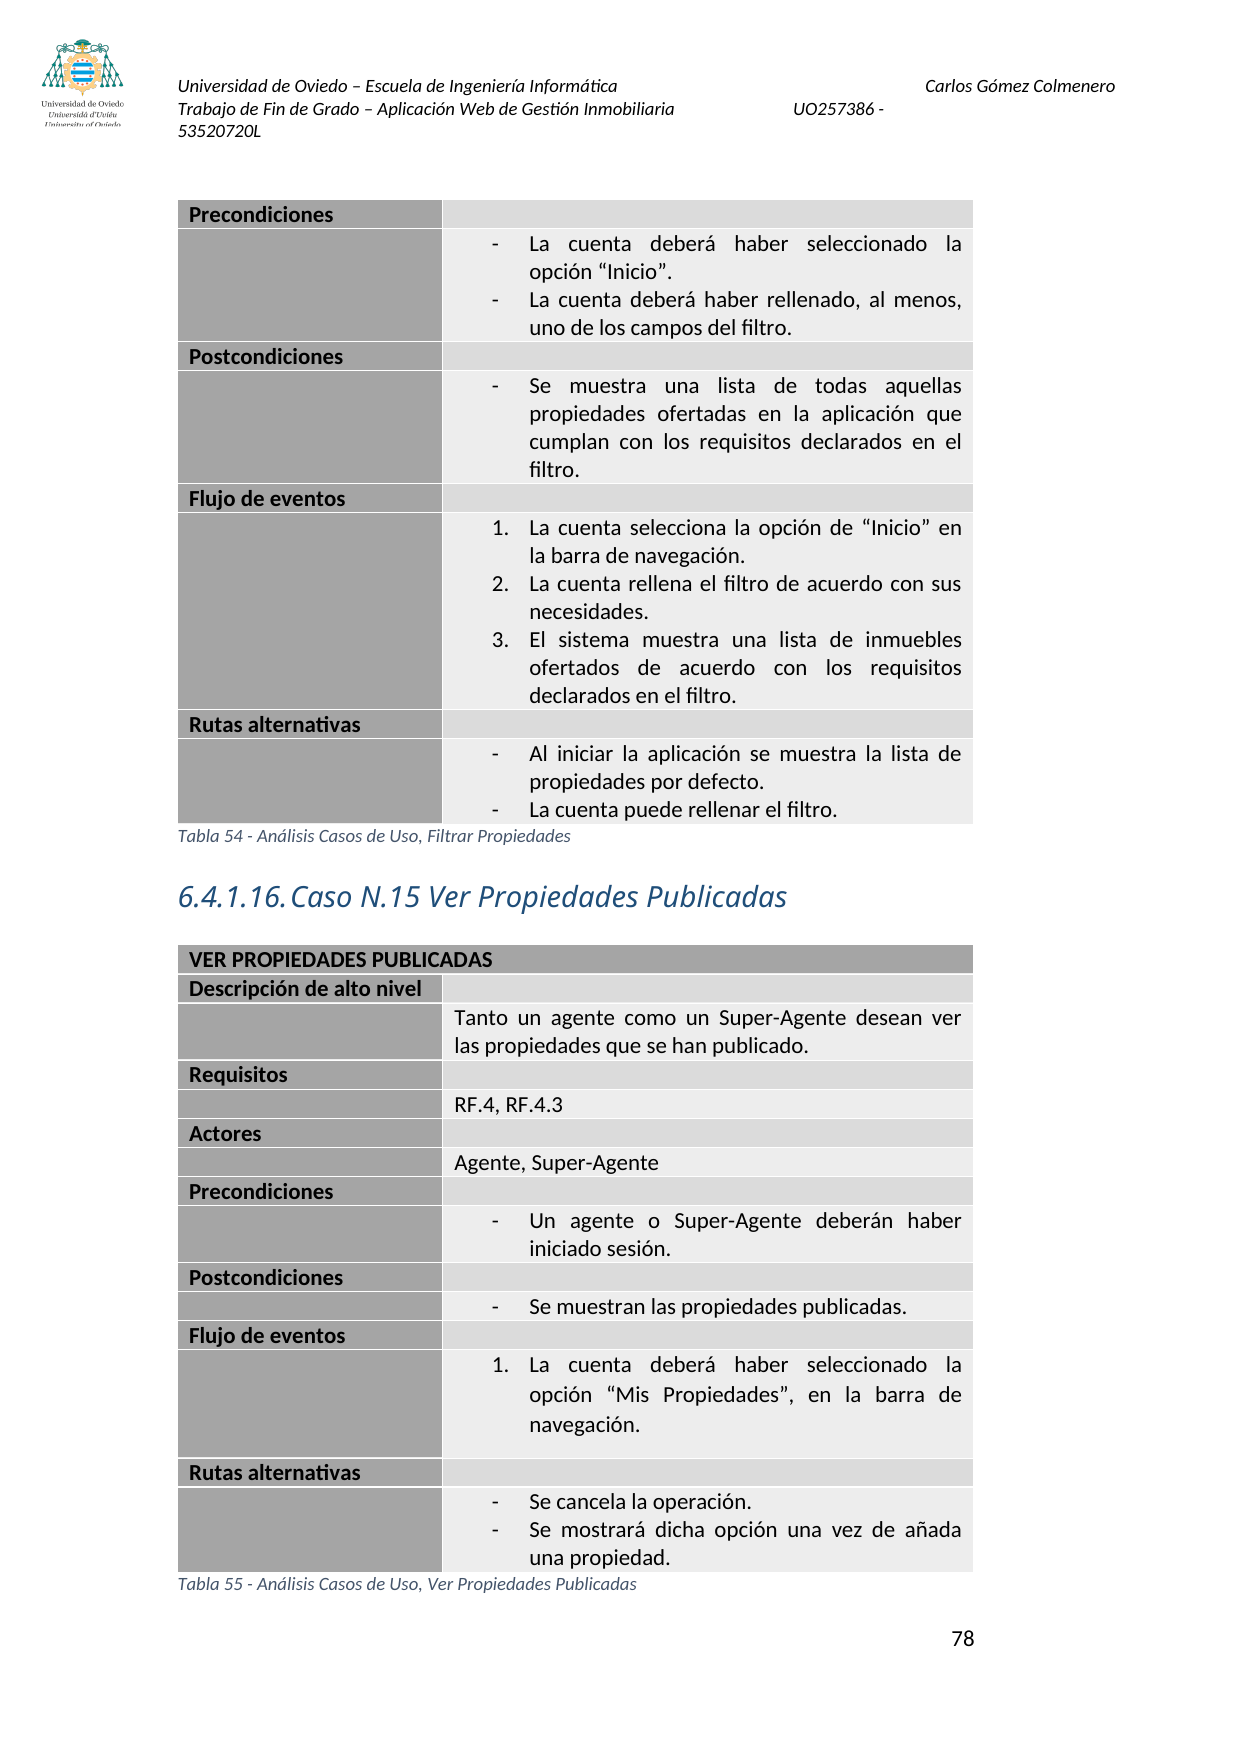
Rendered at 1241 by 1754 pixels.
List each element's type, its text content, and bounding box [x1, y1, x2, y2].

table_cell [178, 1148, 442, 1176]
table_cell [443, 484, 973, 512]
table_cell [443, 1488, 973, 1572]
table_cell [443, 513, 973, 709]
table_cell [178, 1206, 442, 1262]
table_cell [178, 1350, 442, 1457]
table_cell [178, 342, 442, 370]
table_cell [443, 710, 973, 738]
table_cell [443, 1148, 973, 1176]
picture [36, 38, 124, 126]
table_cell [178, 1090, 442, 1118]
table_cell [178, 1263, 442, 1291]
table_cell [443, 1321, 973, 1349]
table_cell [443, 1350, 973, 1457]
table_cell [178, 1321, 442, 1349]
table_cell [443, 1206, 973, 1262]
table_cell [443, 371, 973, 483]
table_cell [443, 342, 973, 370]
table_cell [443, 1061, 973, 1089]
subtitle Caso N.15 Ver Propiedades Publicadas [177, 877, 974, 916]
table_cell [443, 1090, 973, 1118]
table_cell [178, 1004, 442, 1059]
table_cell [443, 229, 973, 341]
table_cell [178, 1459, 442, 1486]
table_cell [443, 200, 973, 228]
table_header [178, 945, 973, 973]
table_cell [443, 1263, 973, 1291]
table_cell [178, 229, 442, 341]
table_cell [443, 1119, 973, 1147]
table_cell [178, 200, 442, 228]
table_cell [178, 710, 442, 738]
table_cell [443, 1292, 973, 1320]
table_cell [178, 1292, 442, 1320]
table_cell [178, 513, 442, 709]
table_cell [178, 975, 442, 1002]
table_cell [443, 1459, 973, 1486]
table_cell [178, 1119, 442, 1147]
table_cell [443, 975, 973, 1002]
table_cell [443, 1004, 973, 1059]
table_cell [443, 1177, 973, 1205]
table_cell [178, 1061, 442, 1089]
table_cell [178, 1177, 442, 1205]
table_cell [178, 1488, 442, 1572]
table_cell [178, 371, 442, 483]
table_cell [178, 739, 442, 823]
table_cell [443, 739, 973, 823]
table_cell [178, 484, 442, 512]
